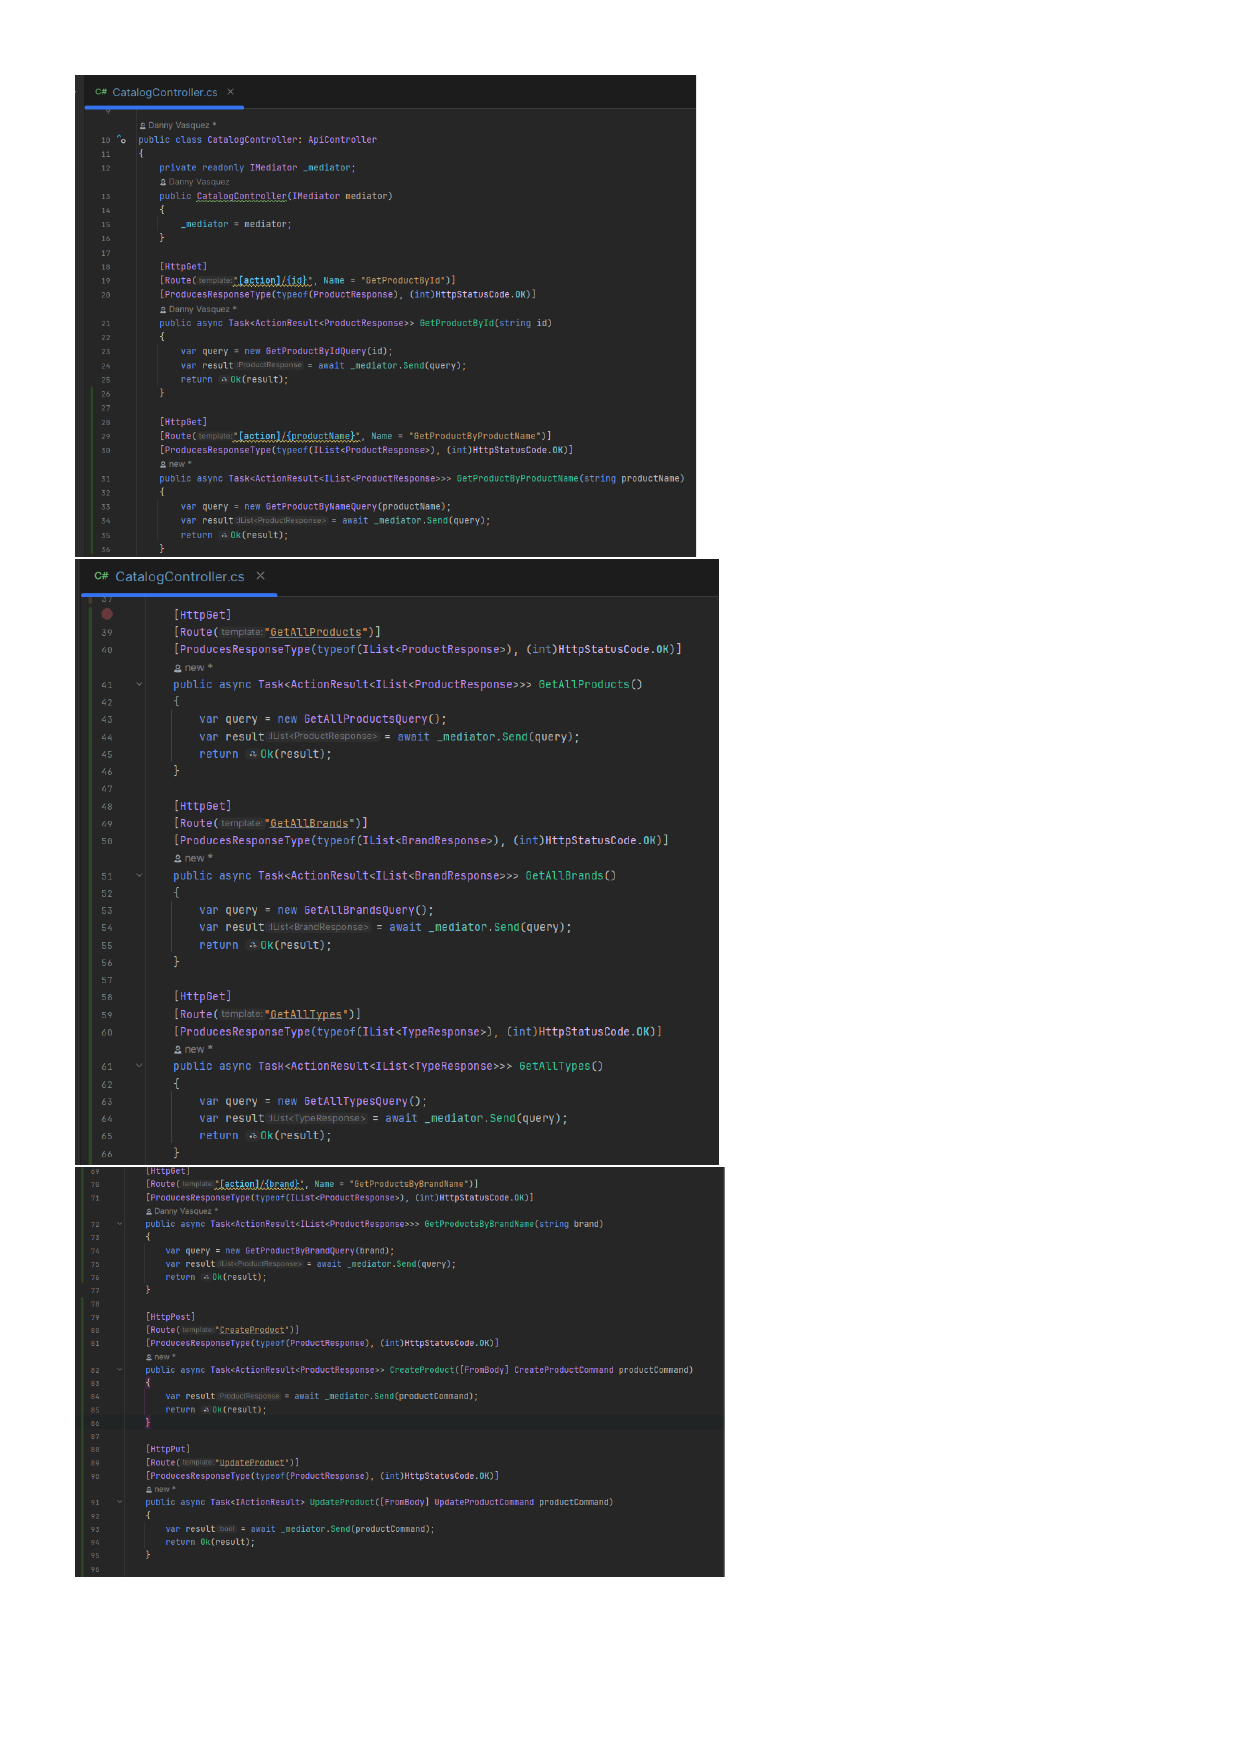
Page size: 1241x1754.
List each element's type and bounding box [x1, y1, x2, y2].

picture [75, 1167, 725, 1577]
picture [75, 559, 719, 1165]
picture [75, 75, 697, 557]
